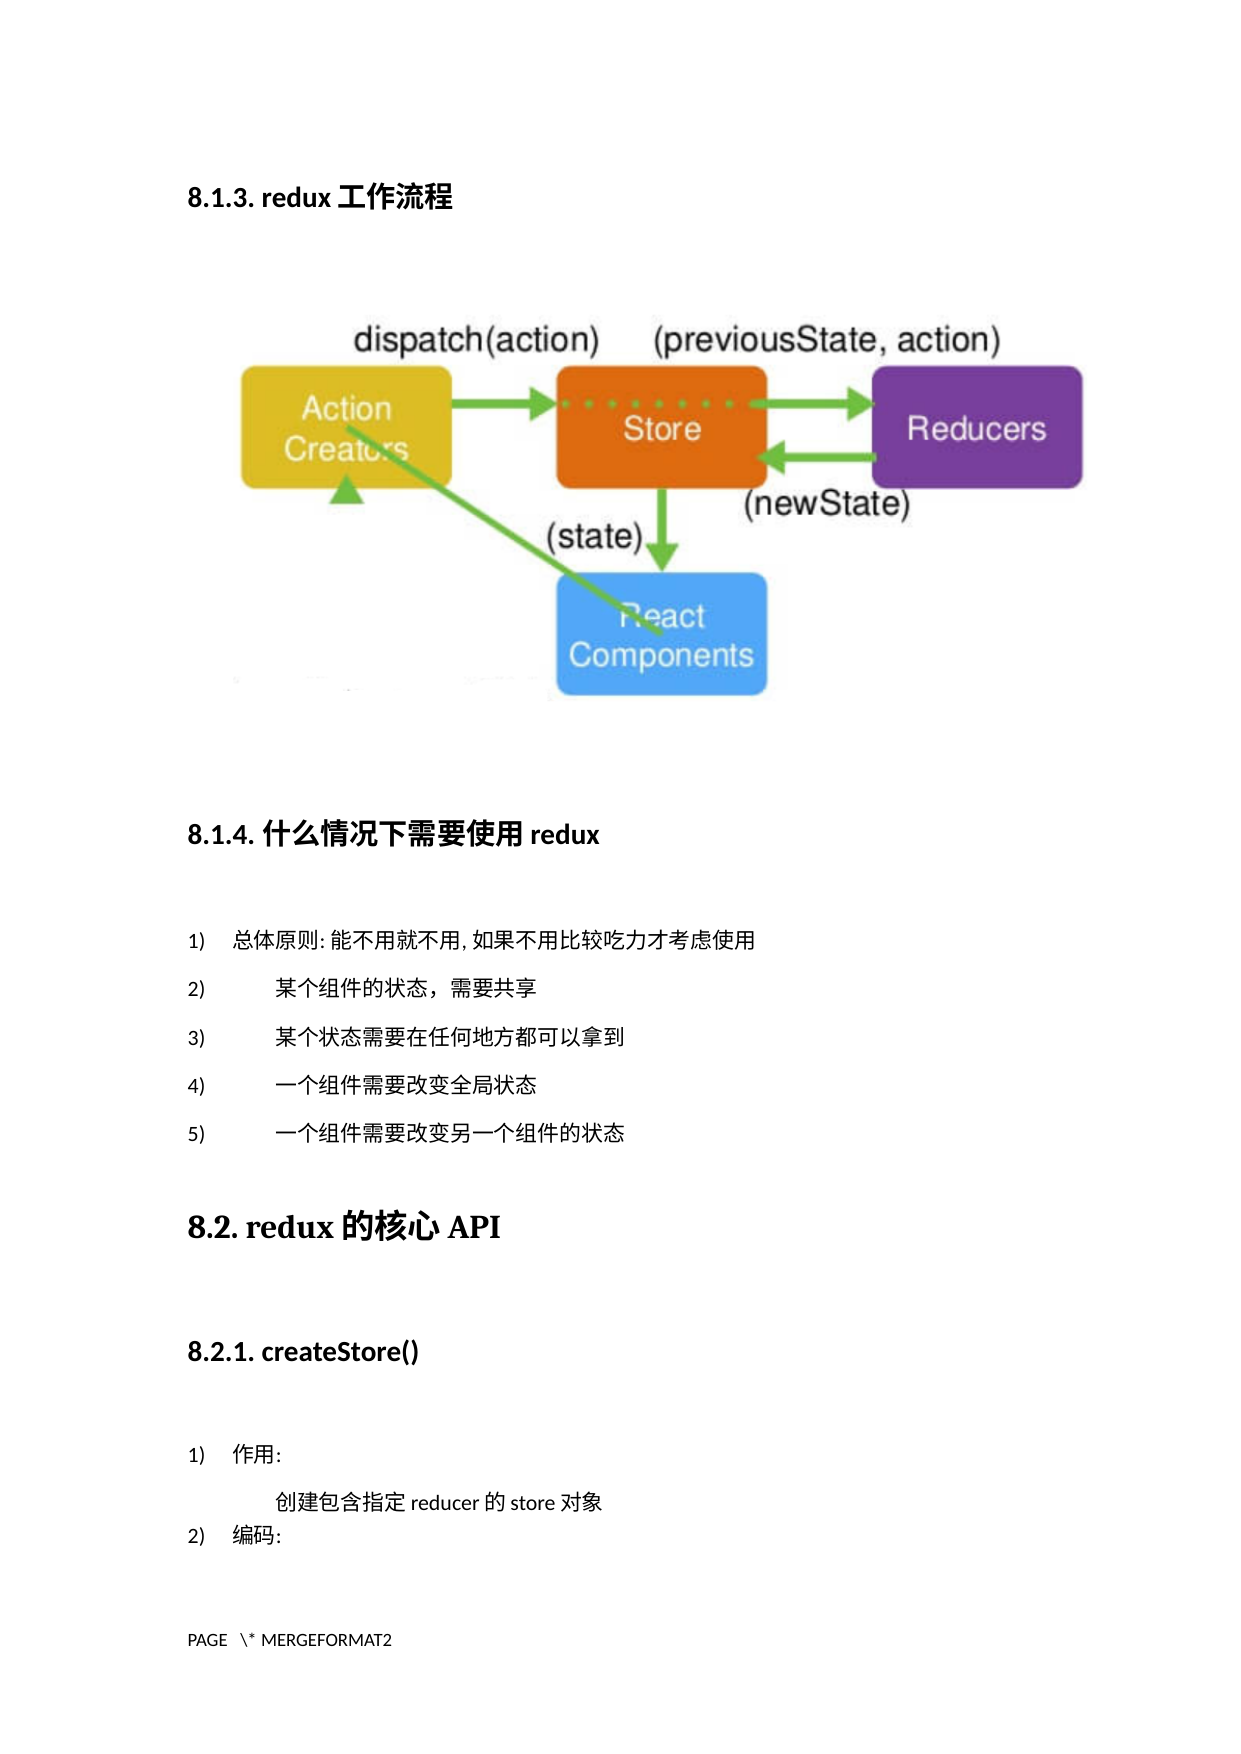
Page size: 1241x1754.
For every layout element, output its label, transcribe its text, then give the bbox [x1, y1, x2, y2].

list 某个组件的状态，需要共享 [187, 971, 1053, 1003]
subtitle 8.1.4. 什么情况下需要使用redux [187, 799, 1053, 864]
list 作用: [187, 1436, 1053, 1469]
list 一个组件需要改变全局状态 [187, 1067, 1053, 1100]
list 一个组件需要改变另一个组件的状态 [187, 1116, 1053, 1148]
list 总体原则: 能不用就不用, 如果不用比较吃力才考虑使用 [187, 922, 1053, 955]
subtitle 8.2. redux的核心API [187, 1191, 1053, 1256]
text 创建包含指定reducer的store对象 [231, 1485, 1053, 1517]
subtitle 8.1.3. redux工作流程 [187, 162, 1053, 227]
list 编码: [187, 1517, 1053, 1550]
subtitle 8.2.1. createStore() [187, 1318, 1053, 1383]
list 某个状态需要在任何地方都可以拿到 [187, 1019, 1053, 1052]
picture [231, 285, 1096, 721]
